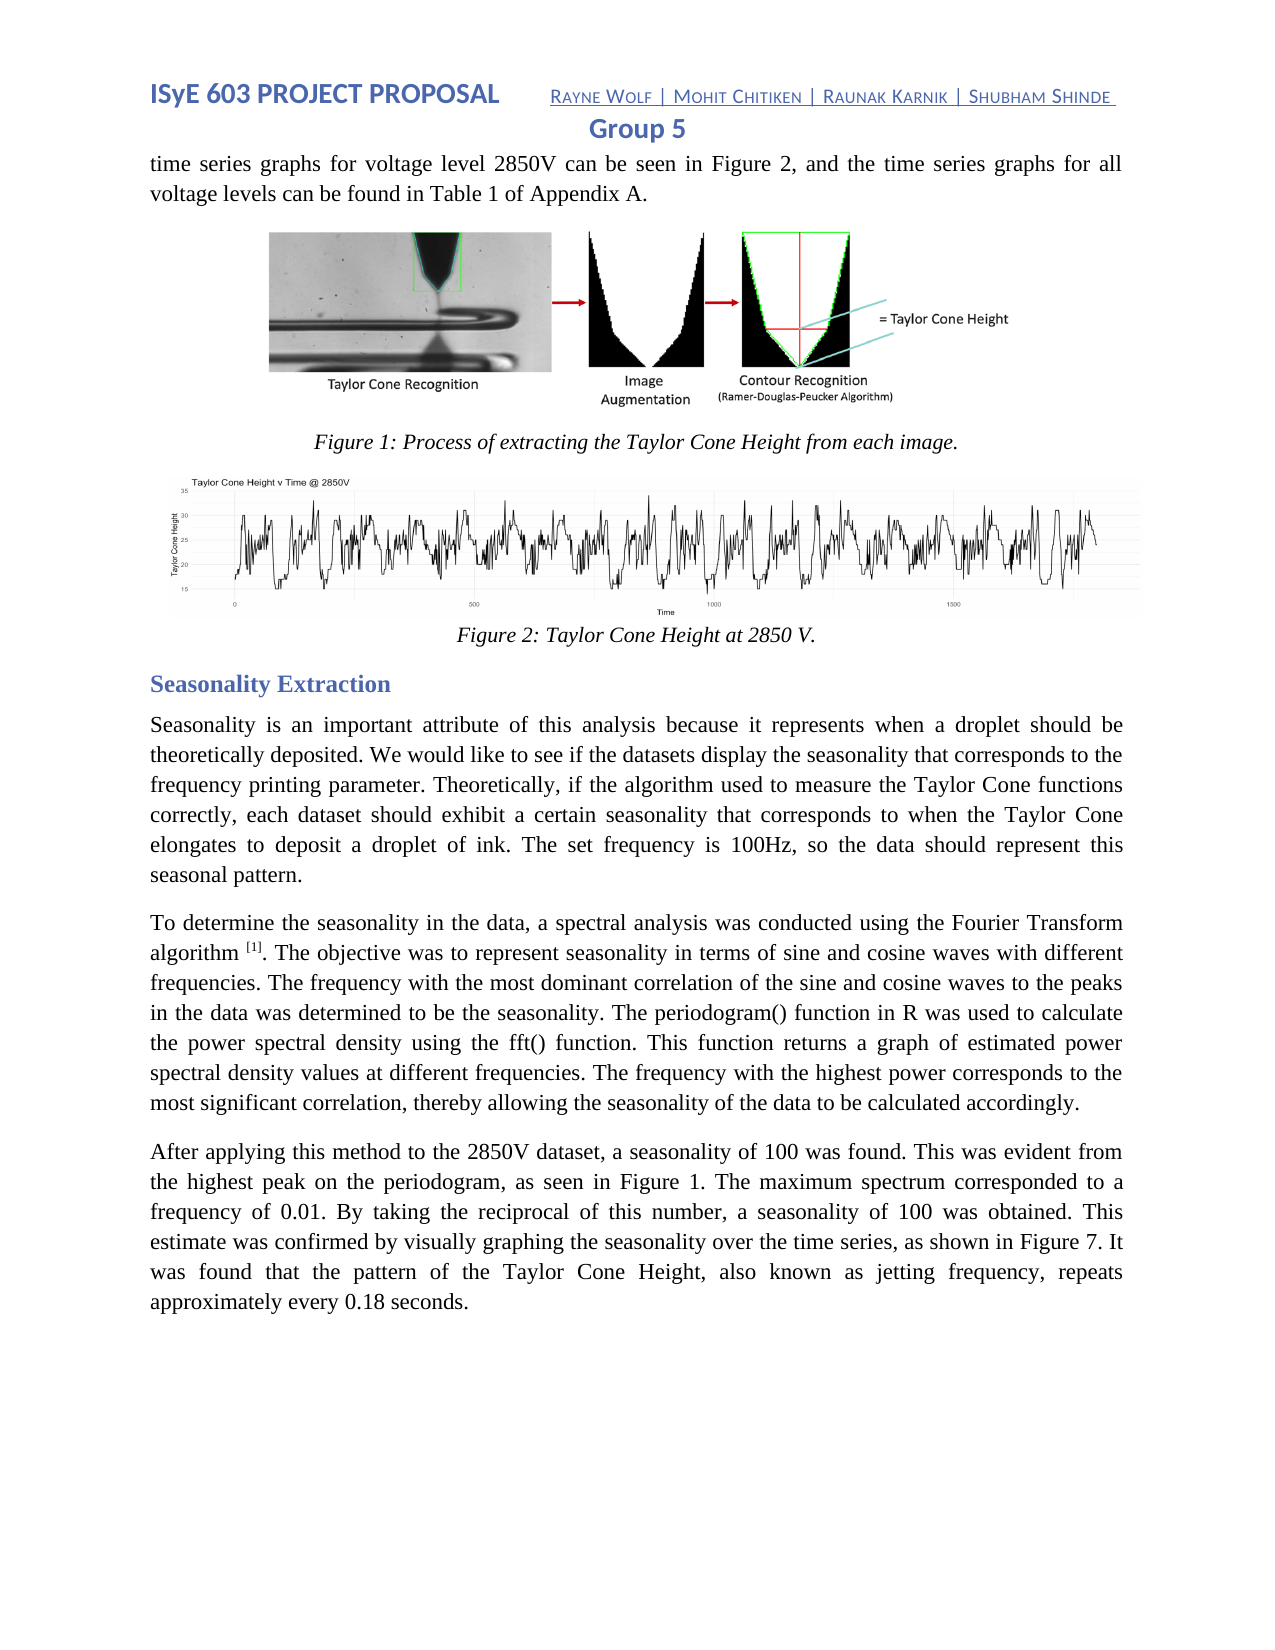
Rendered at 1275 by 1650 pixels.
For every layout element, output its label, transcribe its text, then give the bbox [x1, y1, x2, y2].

text Figure 1: Process of extracting the Taylor Cone Height from each image. [150, 429, 1125, 454]
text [150, 150, 1125, 206]
text To determine the seasonality in the data, a spectral analysis was conducted using the Fourier Transform algorithm [1]. The objective was to represent seasonality in terms of sine and cosine waves with different frequencies. The frequency with the most dominant correlation of the sine and cosine waves to the peaks in the data was determined to be the seasonality. The periodogram() function in R was used to calculate the power spectral density using the fft() function. This function returns a graph of estimated power spectral density values at different frequencies. The frequency with the highest power corresponds to the most significant correlation, thereby allowing the seasonality of the data to be calculated accordingly. [150, 909, 1125, 1116]
text Figure 2: Taylor Cone Height at 2850 V. [150, 477, 1125, 647]
text After applying this method to the 2850V dataset, a seasonality of 100 was found. This was evident from the highest peak on the periodogram, as seen in Figure 1. The maximum spectrum corresponded to a frequency of 0.01. By taking the reciprocal of this number, a seasonality of 100 was obtained. This estimate was confirmed by visually graphing the seasonality over the time series, as shown in Figure 7. It was found that the pattern of the Taylor Cone Height, also known as jetting frequency, repeats approximately every 0.18 seconds. [150, 1138, 1125, 1314]
subtitle Seasonality Extraction [150, 669, 1125, 698]
text Seasonality is an important attribute of this analysis because it represents when a droplet should be theoretically deposited. We would like to see if the datasets display the seasonality that corresponds to the frequency printing parameter. Theoretically, if the algorithm used to measure the Taylor Cone functions correctly, each dataset should exhibit a certain seasonality that corresponds to when the Taylor Cone elongates to deposit a droplet of ink. The set frequency is 100Hz, so the data should represent this seasonal pattern. [150, 711, 1125, 887]
